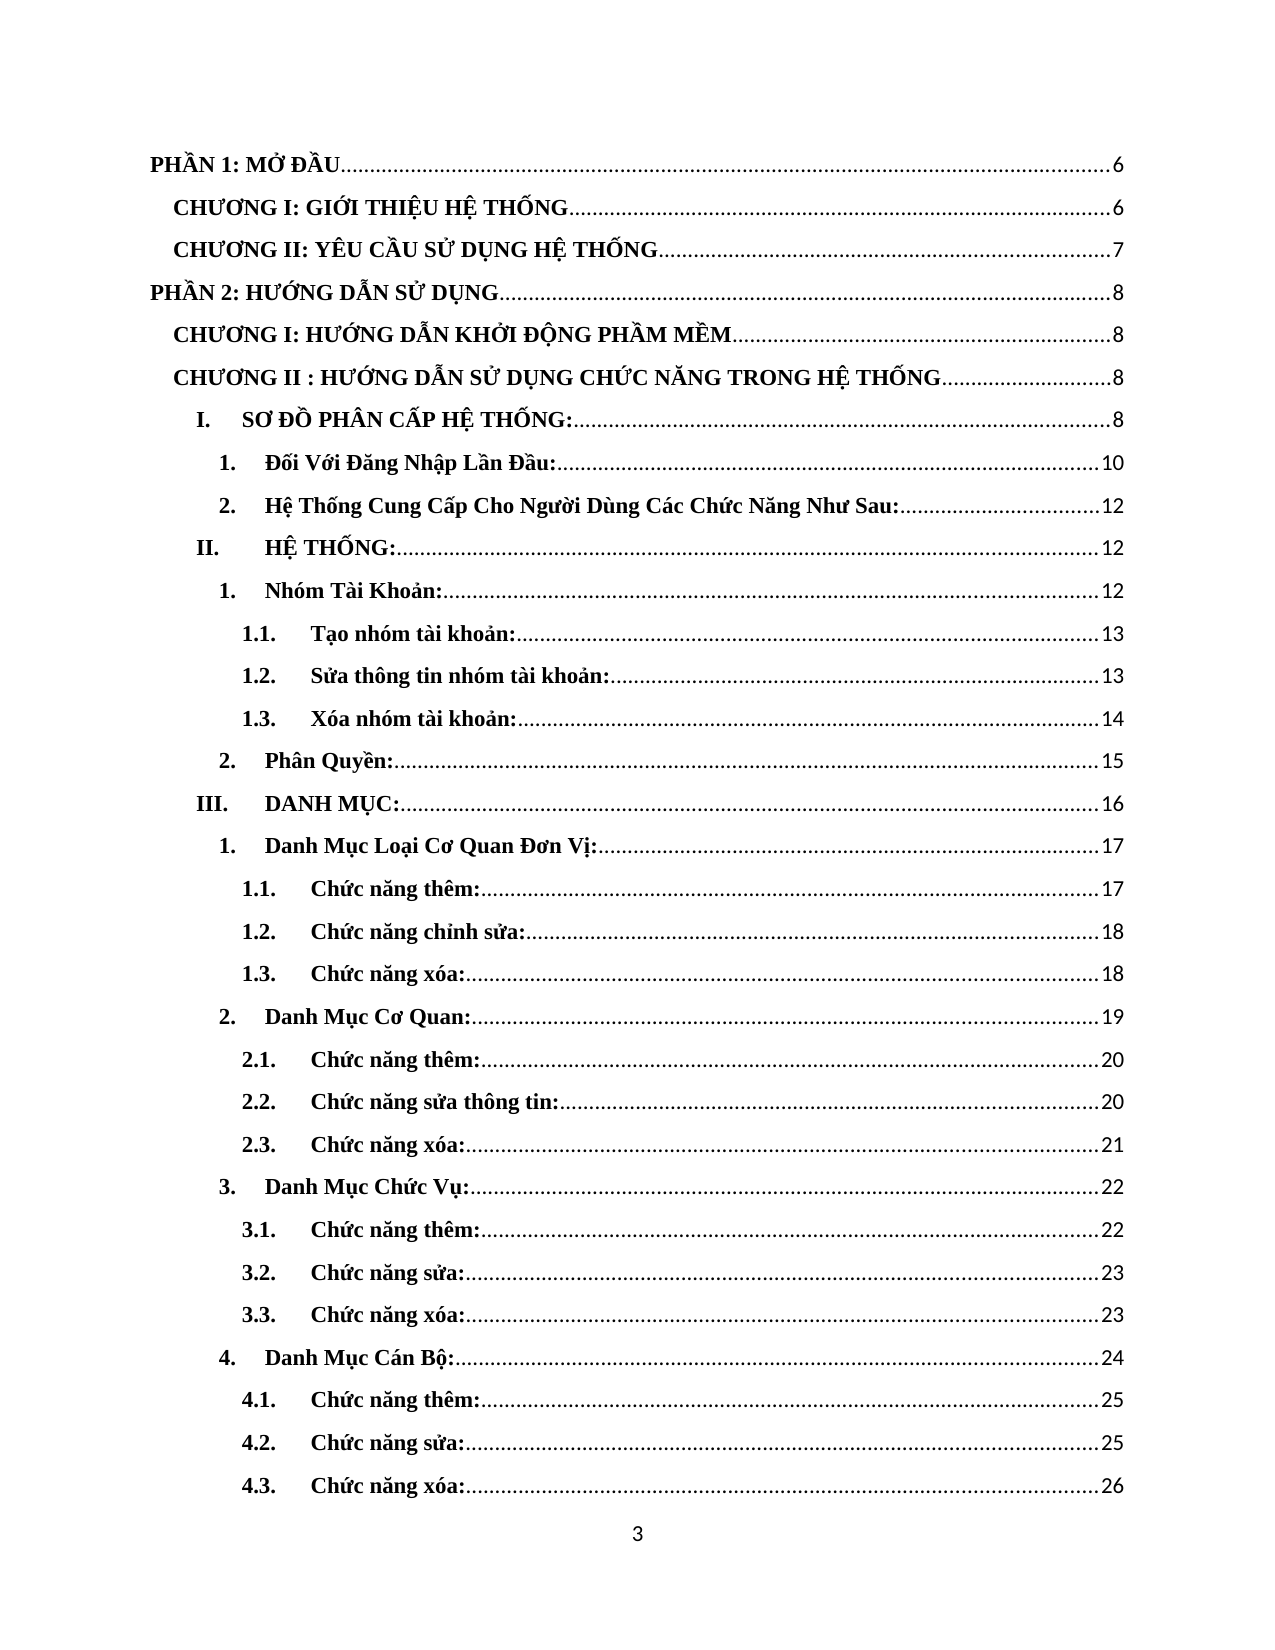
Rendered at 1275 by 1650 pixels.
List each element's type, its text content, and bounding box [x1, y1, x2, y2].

text 1.2. Chức năng chỉnh sửa: 18 [242, 917, 1125, 945]
text CHƯƠNG I: GIỚI THIỆU HỆ THỐNG 6 [173, 193, 1125, 221]
text 4.3. Chức năng xóa: 26 [242, 1471, 1125, 1499]
text CHƯƠNG II: YÊU CẦU SỬ DỤNG HỆ THỐNG 7 [173, 235, 1125, 263]
text 3.2. Chức năng sửa: 23 [242, 1258, 1125, 1286]
text 3.3. Chức năng xóa: 23 [242, 1300, 1125, 1328]
text 4. Danh Mục Cán Bộ: 24 [219, 1343, 1125, 1371]
text 1.1. Tạo nhóm tài khoản: 13 [242, 619, 1125, 647]
text 1.2. Sửa thông tin nhóm tài khoản: 13 [242, 661, 1125, 689]
text 4.1. Chức năng thêm: 25 [242, 1386, 1125, 1413]
text PHẦN 1: MỞ ĐẦU 6 [150, 150, 1125, 178]
text 1.3. Xóa nhóm tài khoản: 14 [242, 704, 1125, 732]
text 4.2. Chức năng sửa: 25 [242, 1428, 1125, 1456]
text 2.2. Chức năng sửa thông tin: 20 [242, 1087, 1125, 1115]
text 2. Danh Mục Cơ Quan: 19 [219, 1002, 1125, 1030]
text 2.3. Chức năng xóa: 21 [242, 1130, 1125, 1158]
text 1.3. Chức năng xóa: 18 [242, 959, 1125, 987]
text 2. Phân Quyền: 15 [219, 746, 1125, 774]
text 1.1. Chức năng thêm: 17 [242, 874, 1125, 902]
text 1. Đối Với Đăng Nhập Lần Đầu: 10 [219, 448, 1125, 476]
text CHƯƠNG II : HƯỚNG DẪN SỬ DỤNG CHỨC NĂNG TRONG HỆ THỐNG 8 [173, 363, 1125, 391]
text CHƯƠNG I: HƯỚNG DẪN KHỞI ĐỘNG PHẦM MỀM 8 [173, 320, 1125, 348]
text 3. Danh Mục Chức Vụ: 22 [219, 1172, 1125, 1201]
text 2. Hệ Thống Cung Cấp Cho Người Dùng Các Chức Năng Như Sau: 12 [219, 491, 1125, 519]
text II. HỆ THỐNG: 12 [196, 533, 1125, 561]
text PHẦN 2: HƯỚNG DẪN SỬ DỤNG 8 [150, 278, 1125, 306]
text 3.1. Chức năng thêm: 22 [242, 1215, 1125, 1243]
text I. SƠ ĐỒ PHÂN CẤP HỆ THỐNG: 8 [196, 406, 1125, 434]
text III. DANH MỤC: 16 [196, 789, 1125, 817]
text 1. Danh Mục Loại Cơ Quan Đơn Vị: 17 [219, 832, 1125, 860]
text 1. Nhóm Tài Khoản: 12 [219, 576, 1125, 604]
text 2.1. Chức năng thêm: 20 [242, 1045, 1125, 1073]
